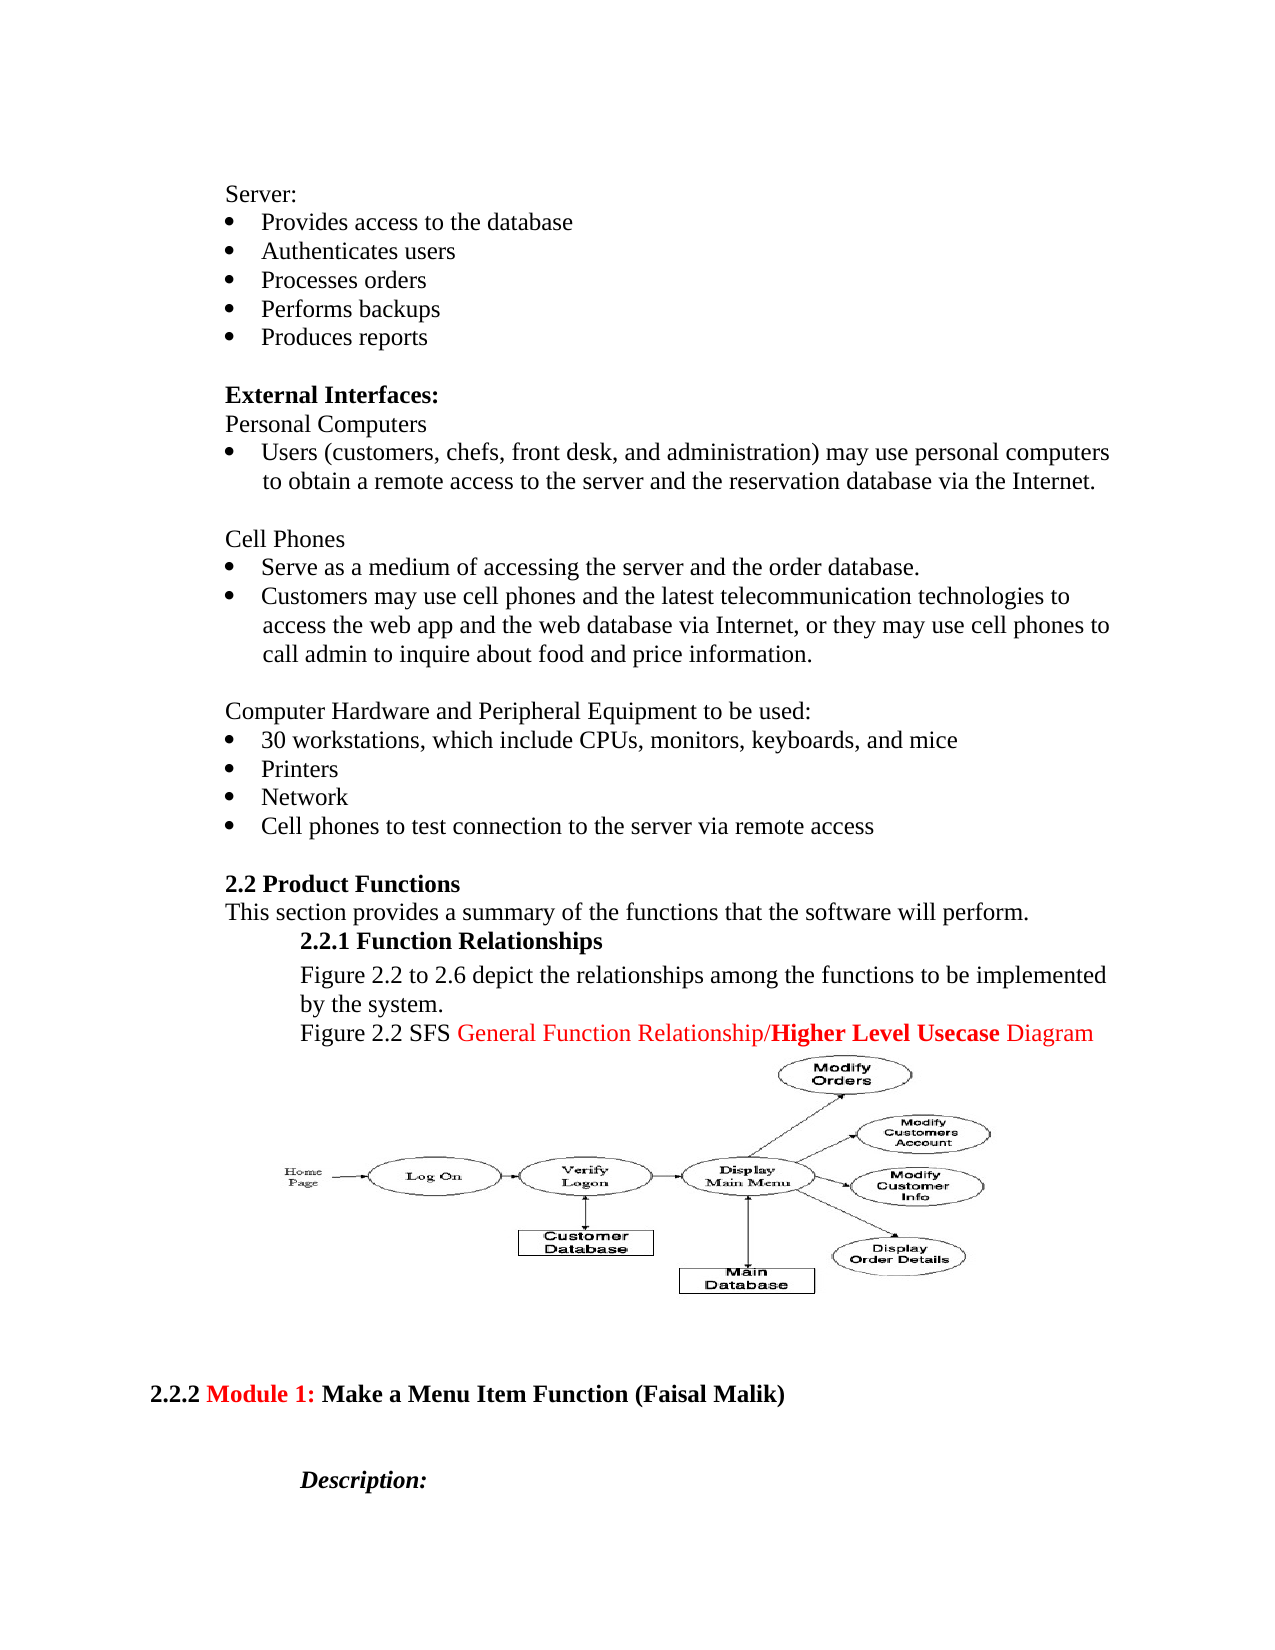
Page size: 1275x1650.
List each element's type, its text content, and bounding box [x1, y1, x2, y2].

text External Interfaces: [225, 380, 1125, 409]
text  30 workstations, which include CPUs, monitors, keyboards, and mice [225, 725, 1125, 754]
text Figure 2.2 to 2.6 depict the relationships among the functions to be implemented by the system. Figure 2.2 SFS General Function Relationship/Higher Level Usecase Diagram [300, 960, 1125, 1046]
text This section provides a summary of the functions that the software will perform. [150, 897, 1125, 926]
text  Cell phones to test connection to the server via remote access [225, 811, 1125, 840]
text  Performs backups [225, 294, 1125, 322]
text 2.2 Product Functions [150, 869, 1125, 897]
text  Processes orders [225, 265, 1125, 294]
text Personal Computers [225, 409, 1125, 437]
text  Customers may use cell phones and the latest telecommunication technologies to access the web app and the web database via Internet, or they may use cell phones to call admin to inquire about food and price information. [225, 581, 1125, 667]
text  Authenticates users [225, 236, 1125, 265]
text Cell Phones [225, 524, 1125, 552]
text  Printers [225, 754, 1125, 782]
text  Serve as a medium of accessing the server and the order database. [225, 552, 1125, 581]
text Server: [225, 179, 1125, 207]
picture [280, 1051, 1070, 1379]
text 2.2.2 Module 1: Make a Menu Item Function (Faisal Malik) [150, 1379, 1125, 1408]
text  Provides access to the database [225, 207, 1125, 236]
text  Produces reports [225, 322, 1125, 351]
text Computer Hardware and Peripheral Equipment to be used: [225, 696, 1125, 725]
text 2.2.1 Function Relationships [225, 926, 1125, 955]
text  Users (customers, chefs, front desk, and administration) may use personal computers to obtain a remote access to the server and the reservation database via the Internet. [225, 437, 1125, 495]
text  Network [225, 782, 1125, 811]
text Description: [300, 1465, 1125, 1494]
